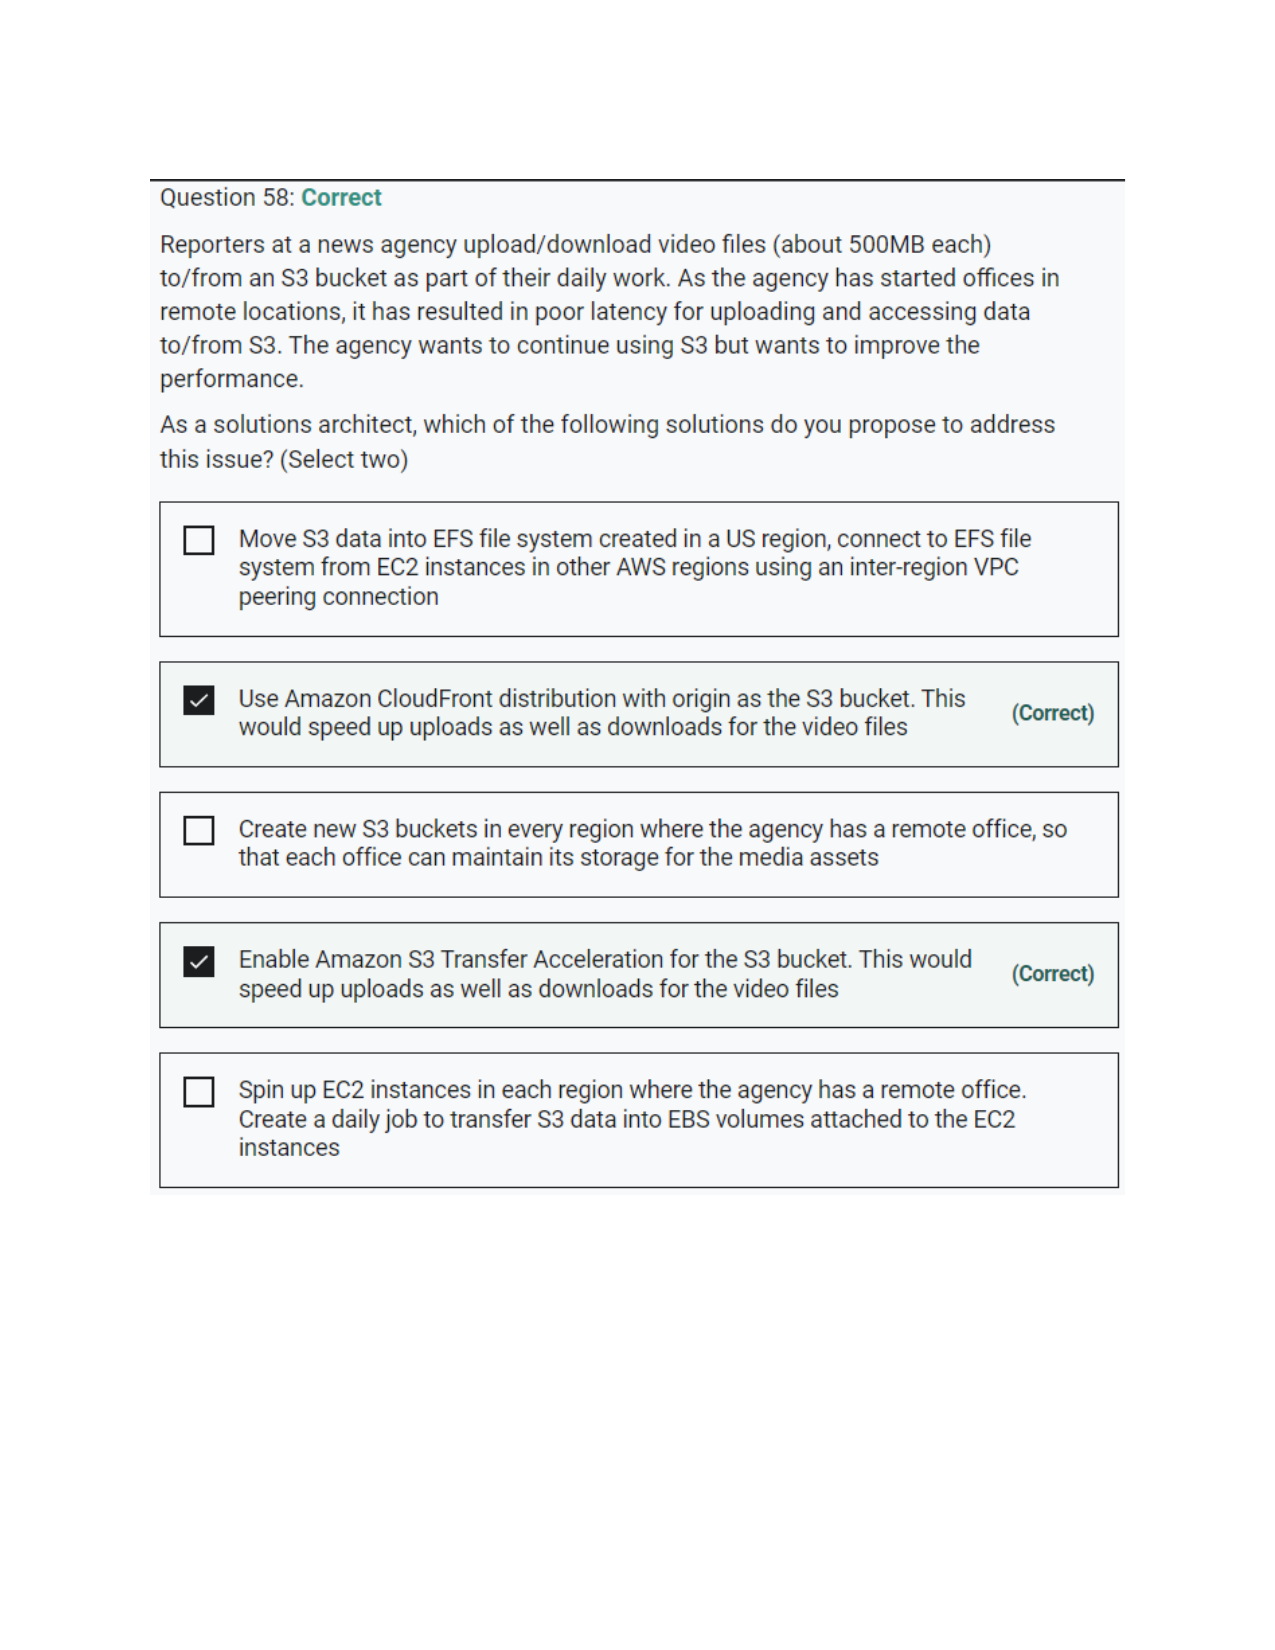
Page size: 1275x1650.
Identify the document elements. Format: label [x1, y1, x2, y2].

picture [150, 179, 1125, 1195]
